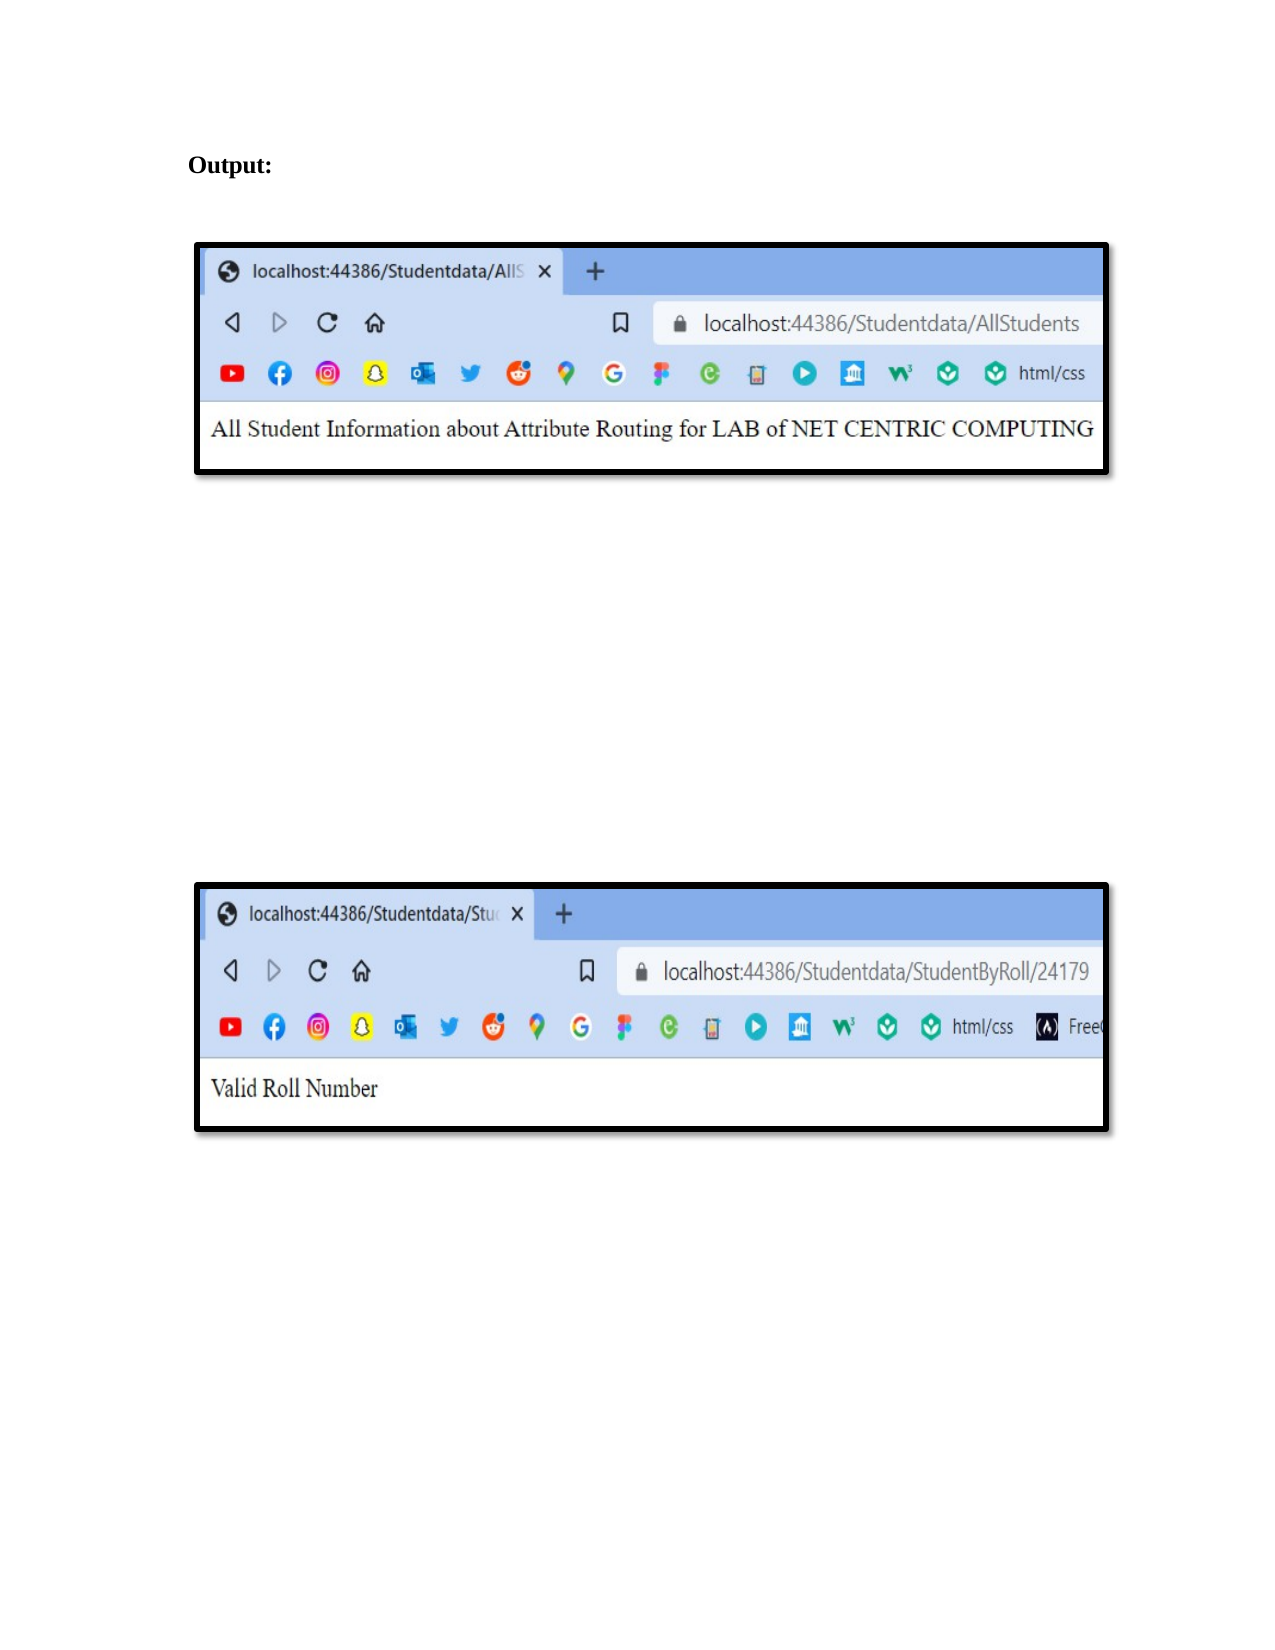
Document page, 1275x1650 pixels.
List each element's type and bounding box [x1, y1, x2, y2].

picture [190, 240, 1119, 486]
picture [190, 880, 1119, 1144]
